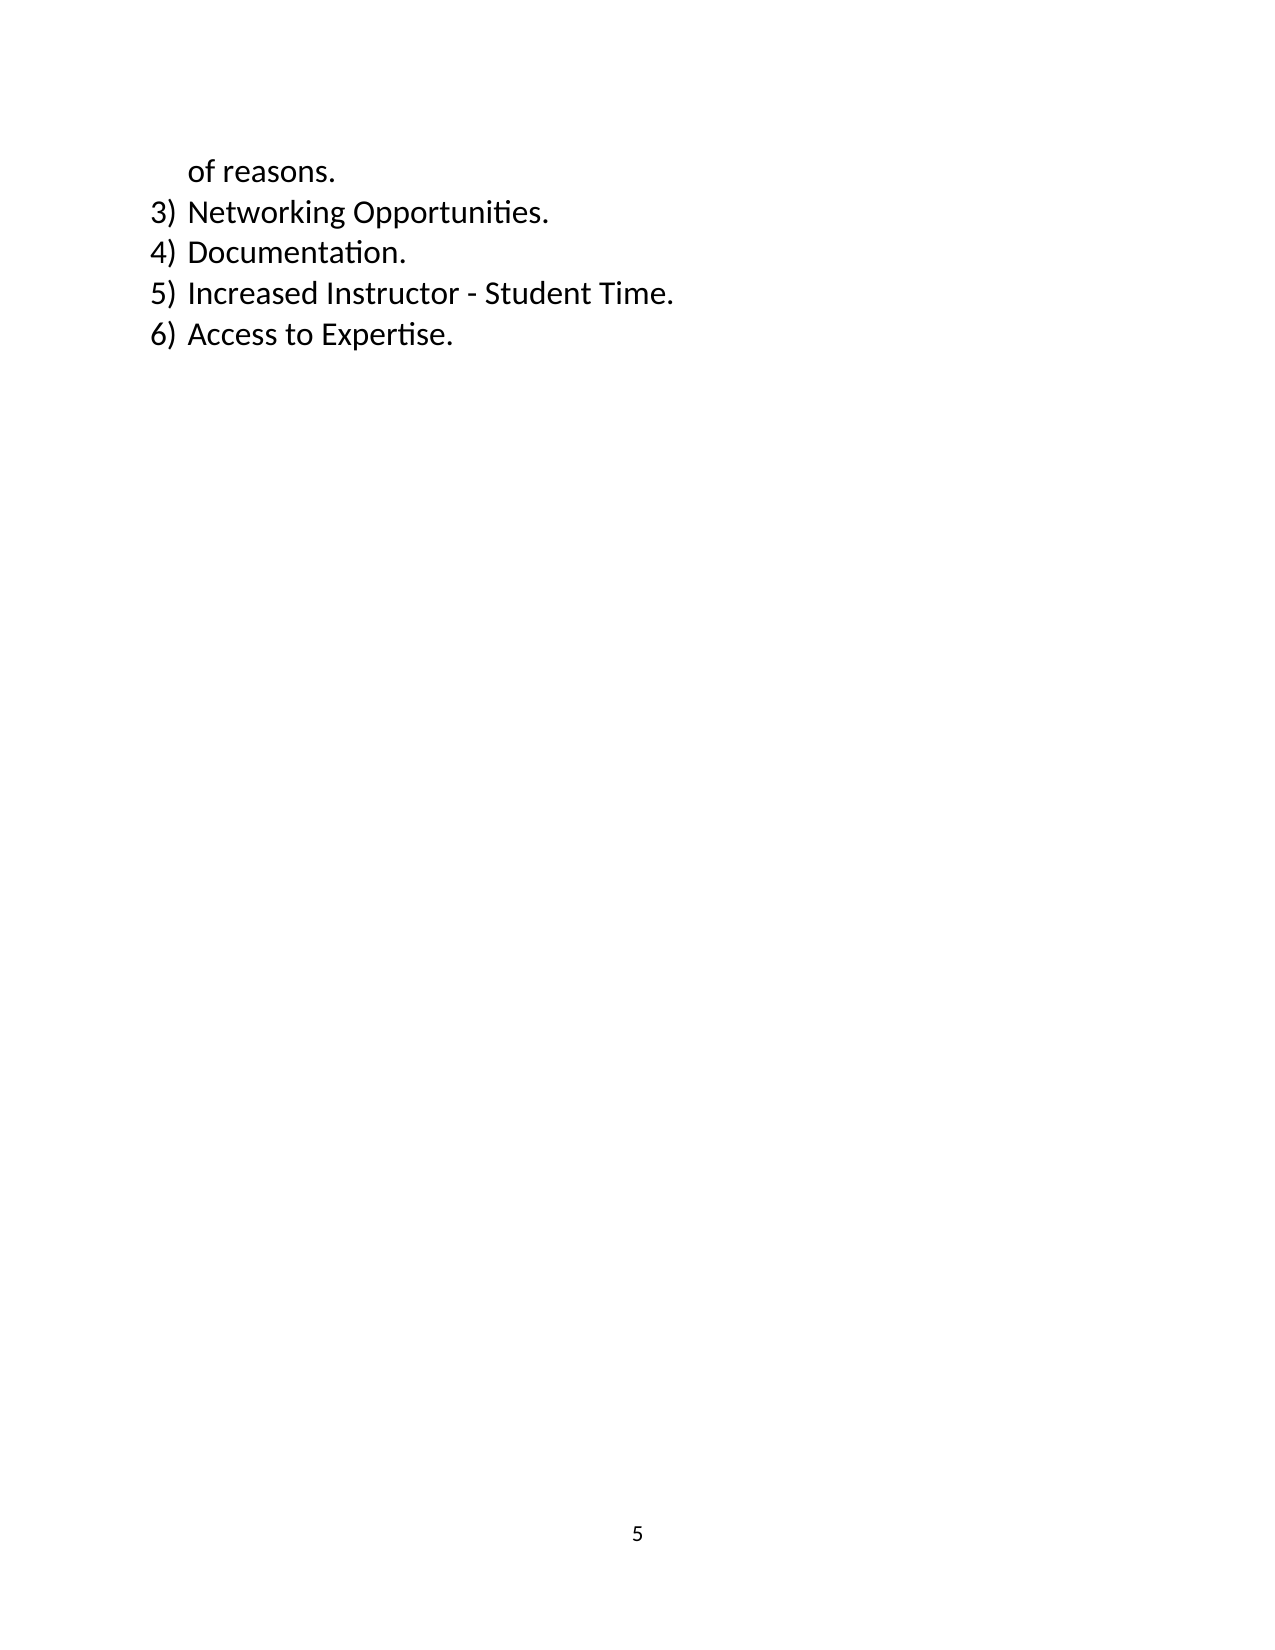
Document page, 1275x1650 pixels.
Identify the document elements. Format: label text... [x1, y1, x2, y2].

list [150, 150, 1044, 191]
list Increased Instructor - Student Time. [150, 272, 1044, 313]
list Networking Opportunities. [150, 191, 1044, 231]
list Access to Expertise. [150, 313, 1044, 354]
list Documentation. [150, 231, 1044, 272]
